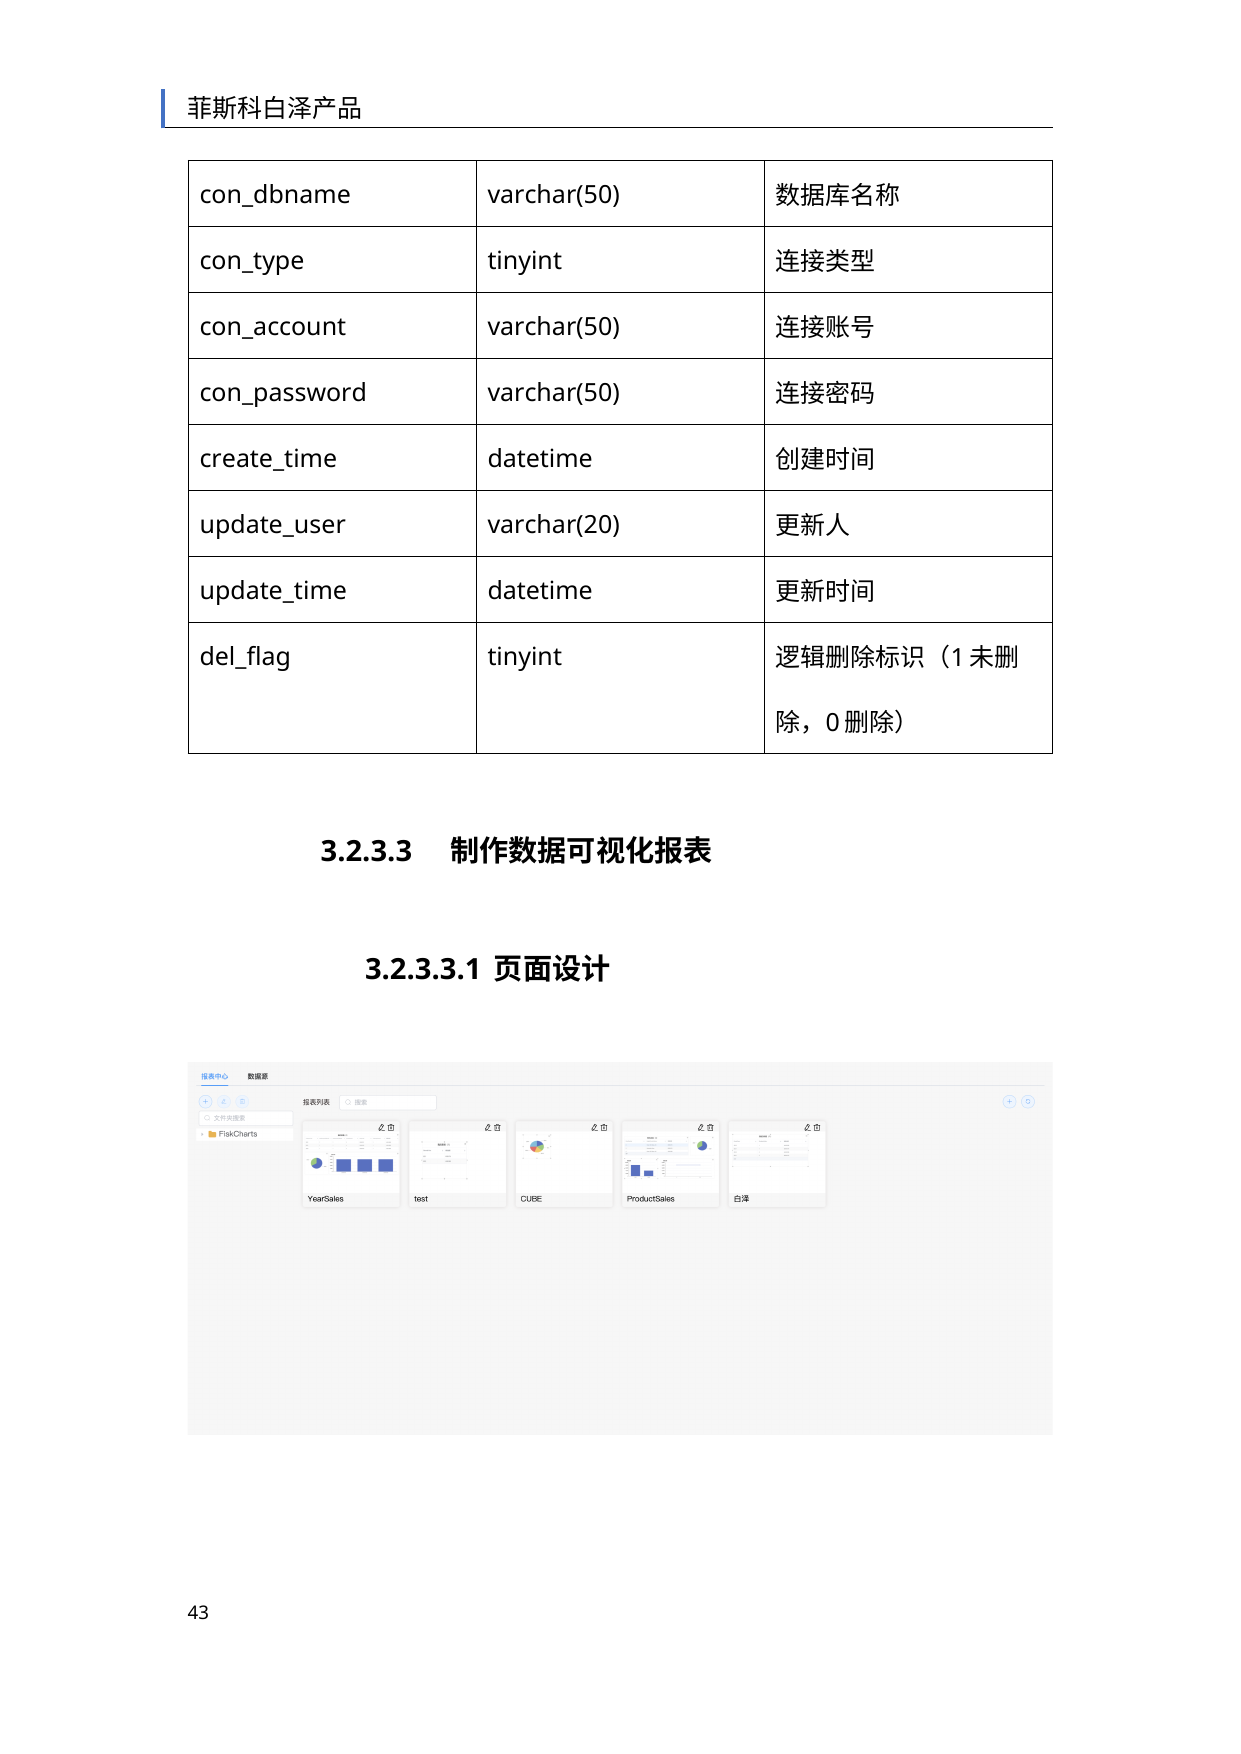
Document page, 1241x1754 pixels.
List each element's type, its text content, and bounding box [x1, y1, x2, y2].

table_cell 数据库名称 [765, 161, 1052, 226]
table_cell varchar(50) [477, 293, 764, 358]
table_cell del_flag [189, 623, 476, 753]
table_cell 连接类型 [765, 227, 1052, 292]
table_cell create_time [189, 425, 476, 490]
picture [187, 1062, 1053, 1435]
table_cell con_type [189, 227, 476, 292]
table_cell varchar(20) [477, 491, 764, 556]
table_cell 连接账号 [765, 293, 1052, 358]
table_cell con_dbname [189, 161, 476, 226]
table_cell update_user [189, 491, 476, 556]
table_cell datetime [477, 557, 764, 622]
table_cell 创建时间 [765, 425, 1052, 490]
table_cell tinyint [477, 623, 764, 753]
table_cell 连接密码 [765, 359, 1052, 424]
table_cell 更新人 [765, 491, 1052, 556]
table_cell datetime [477, 425, 764, 490]
table_cell con_password [189, 359, 476, 424]
table_cell varchar(50) [477, 359, 764, 424]
table_cell update_time [189, 557, 476, 622]
table_cell con_account [189, 293, 476, 358]
table_cell 更新时间 [765, 557, 1052, 622]
subtitle 页面设计 [365, 935, 1053, 1000]
table_cell tinyint [477, 227, 764, 292]
table_cell 逻辑删除标识（1未删除，0删除） [765, 623, 1052, 753]
subtitle 制作数据可视化报表 [320, 816, 1053, 881]
table_cell varchar(50) [477, 161, 764, 226]
